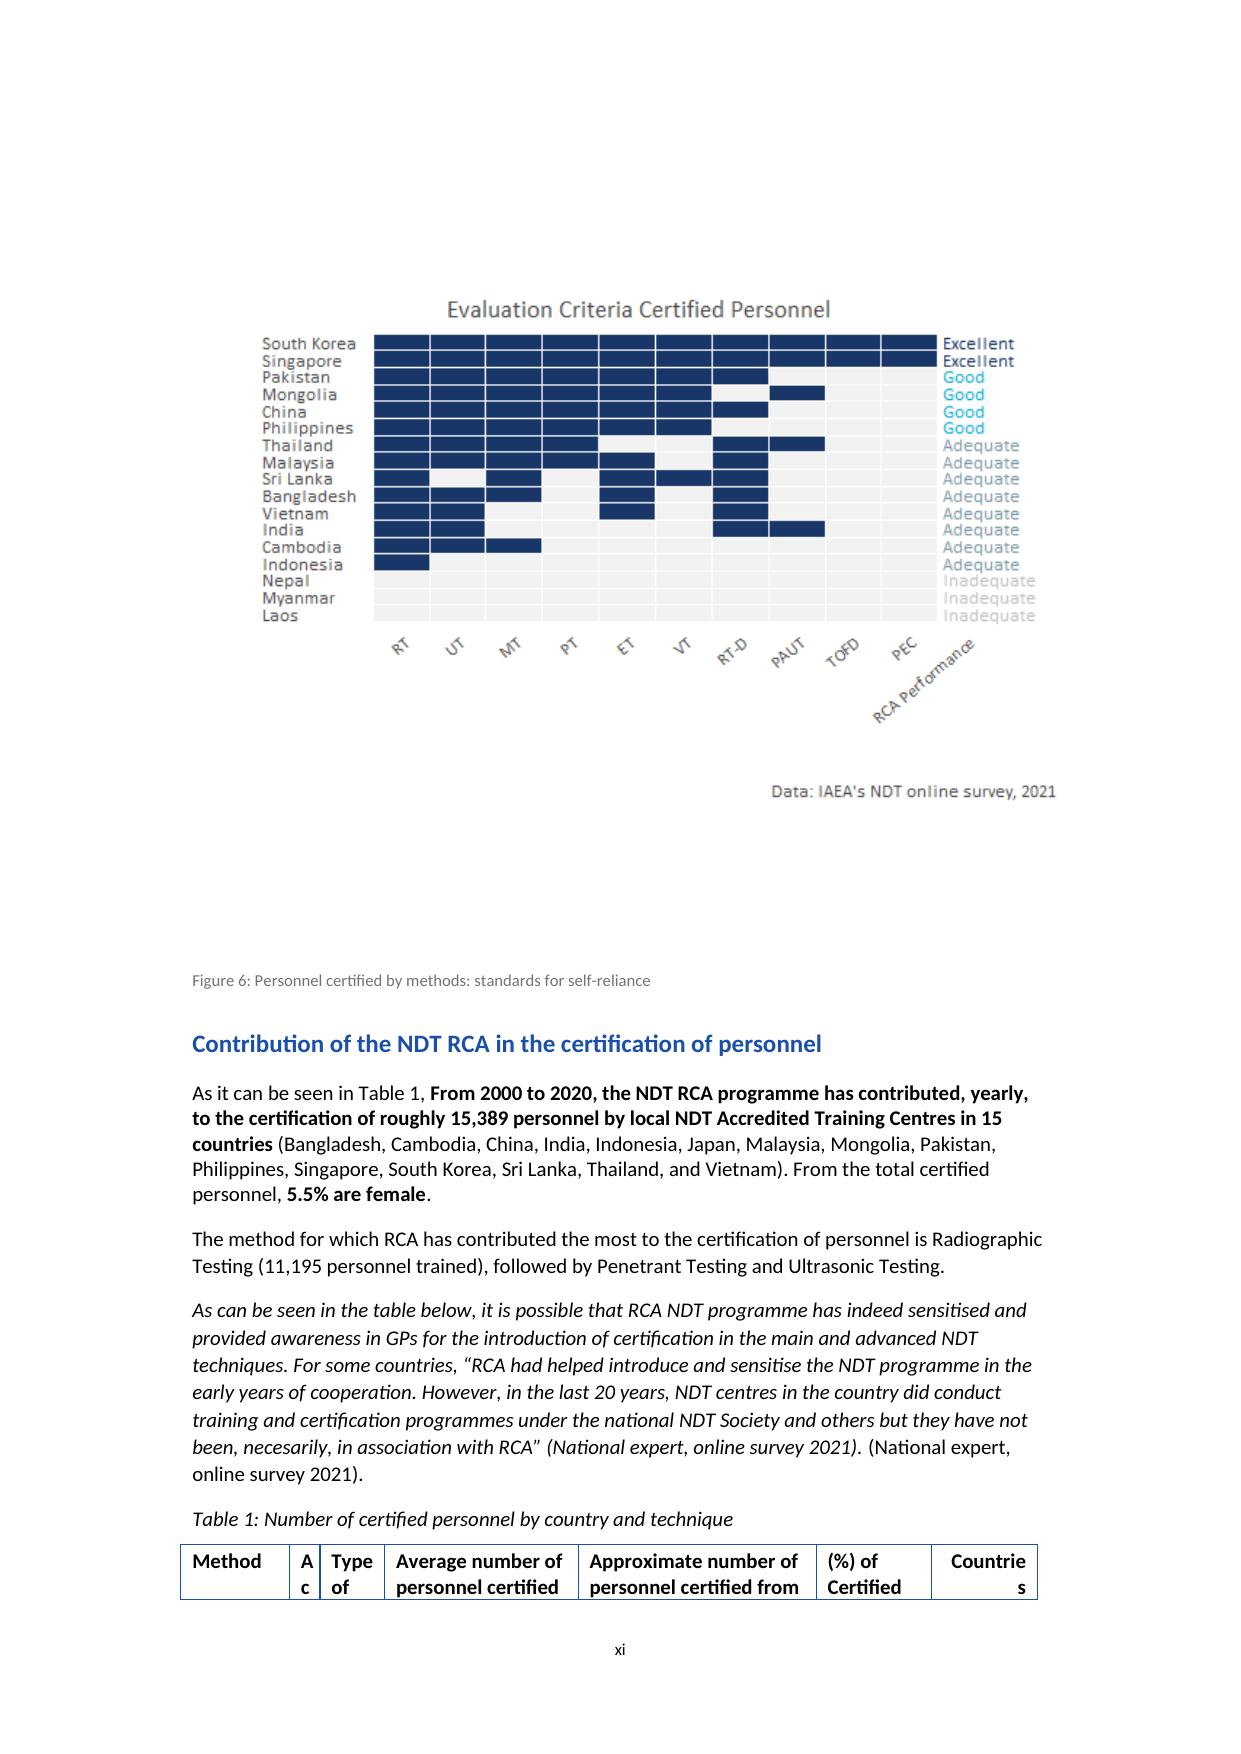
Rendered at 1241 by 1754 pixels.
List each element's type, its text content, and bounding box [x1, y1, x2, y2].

table_header Method [181, 1545, 289, 1599]
text Table 1: Number of certified personnel by country and technique [192, 1506, 1048, 1531]
text As can be seen in the table below, it is possible that RCA NDT programme has indeed sensitised and provided awareness in GPs for the introduction of certification in the main and advanced NDT techniques. For some countries, “RCA had helped introduce and sensitise the NDT programme in the early years of cooperation. However, in the last 20 years, NDT centres in the country did conduct training and certification programmes under the national NDT Society and others but they have not been, necesarily, in association with RCA” (National expert, online survey 2021). (National expert, online survey 2021). [192, 1297, 1048, 1487]
table_header Accronym [290, 1545, 319, 1599]
text As it can be seen in Table 1, From 2000 to 2020, the NDT RCA programme has contributed, yearly, to the certification of roughly 15,389 personnel by local NDT Accredited Training Centres in 15 countries (Bangladesh, Cambodia, China, India, Indonesia, Japan, Malaysia, Mongolia, Pakistan, Philippines, Singapore, South Korea, Sri Lanka, Thailand, and Vietnam). From the total certified personnel, 5.5% are female. [192, 1080, 1048, 1207]
table_header Type of technique [321, 1545, 384, 1599]
picture [210, 150, 1068, 950]
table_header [579, 1545, 816, 1599]
subtitle Contribution of the NDT RCA in the certification of personnel [192, 1028, 1048, 1059]
text The method for which RCA has contributed the most to the certification of personnel is Radiographic Testing (11,195 personnel trained), followed by Penetrant Testing and Ultrasonic Testing. [192, 1226, 1048, 1279]
text Figure 6: Personnel certified by methods: standards for self-reliance [192, 971, 1048, 991]
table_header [385, 1545, 578, 1599]
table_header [932, 1545, 1037, 1599]
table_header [817, 1545, 931, 1599]
